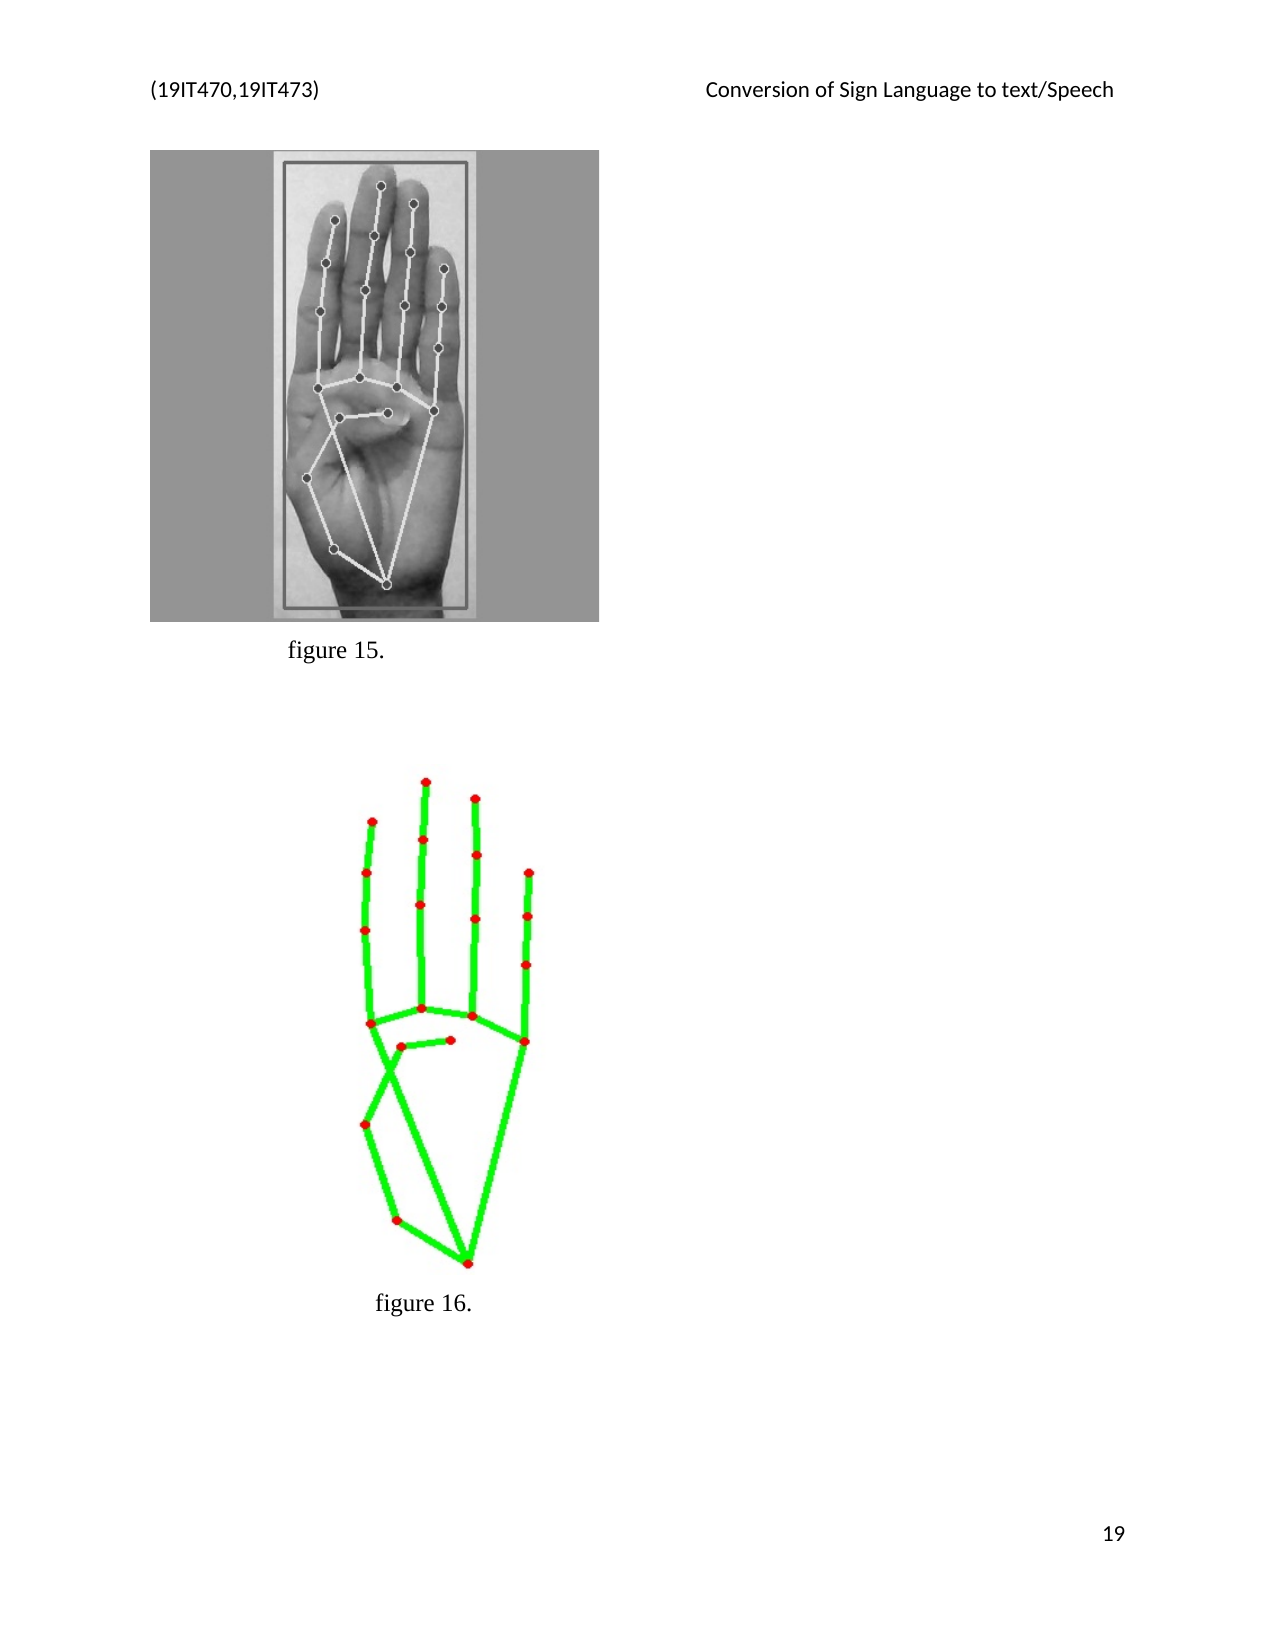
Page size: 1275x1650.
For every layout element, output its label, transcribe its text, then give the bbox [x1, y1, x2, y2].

list figure 16. [300, 1288, 1125, 1317]
list figure 15. [150, 635, 1125, 664]
picture [150, 764, 730, 1275]
picture [150, 150, 600, 622]
